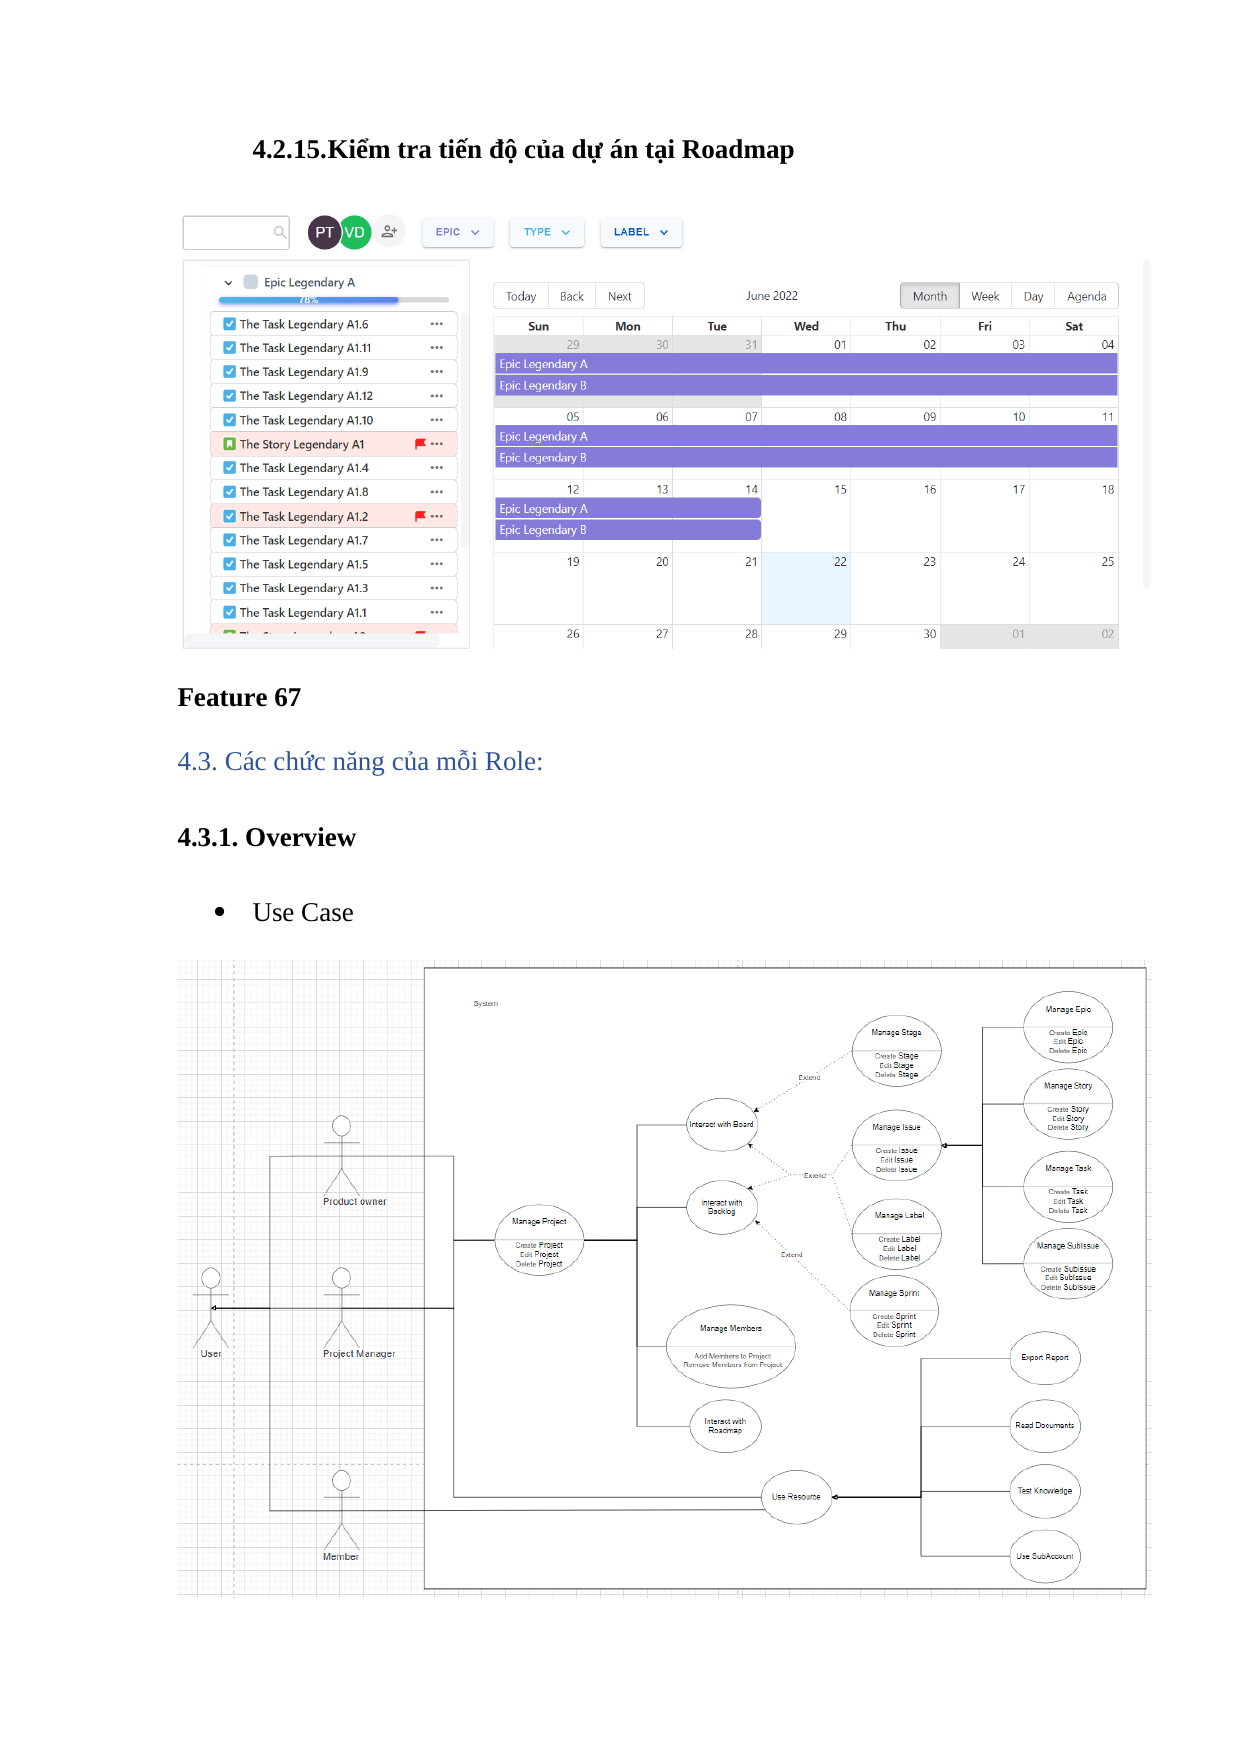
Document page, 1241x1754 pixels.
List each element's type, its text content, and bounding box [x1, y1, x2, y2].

text Feature 67 [177, 682, 1122, 713]
subtitle Kiểm tra tiến độ của dự án tại Roadmap [251, 133, 1122, 164]
picture [177, 208, 1153, 651]
list Use Case [215, 897, 1122, 928]
subtitle 4.3.1. Overview [177, 821, 1122, 852]
picture [177, 960, 1153, 1598]
subtitle 4.3. Các chức năng của mỗi Role: [177, 745, 1122, 776]
